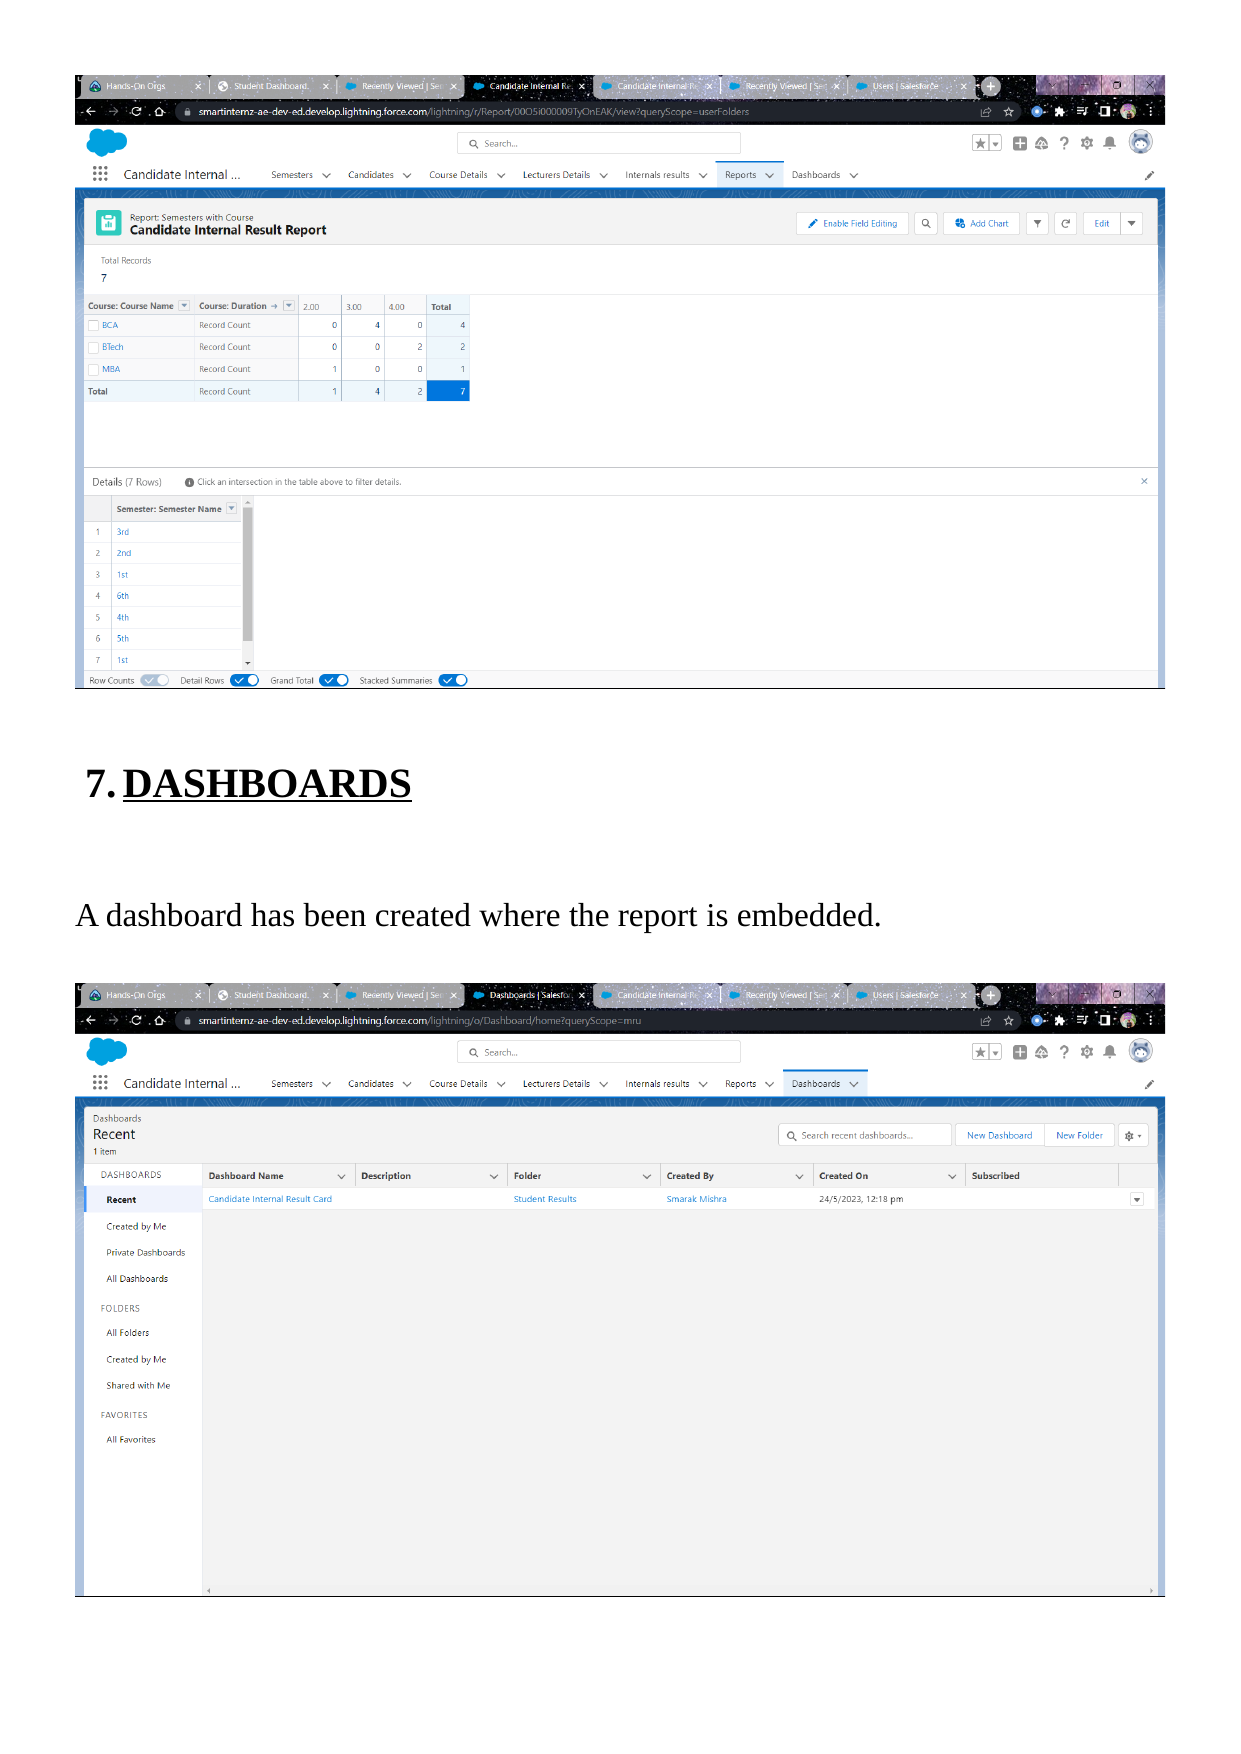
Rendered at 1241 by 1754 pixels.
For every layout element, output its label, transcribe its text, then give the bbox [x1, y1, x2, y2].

picture [75, 75, 1166, 689]
text A dashboard has been created where the report is embedded. [75, 895, 1165, 934]
picture [75, 983, 1166, 1597]
list DASHBOARDS [85, 759, 1165, 807]
